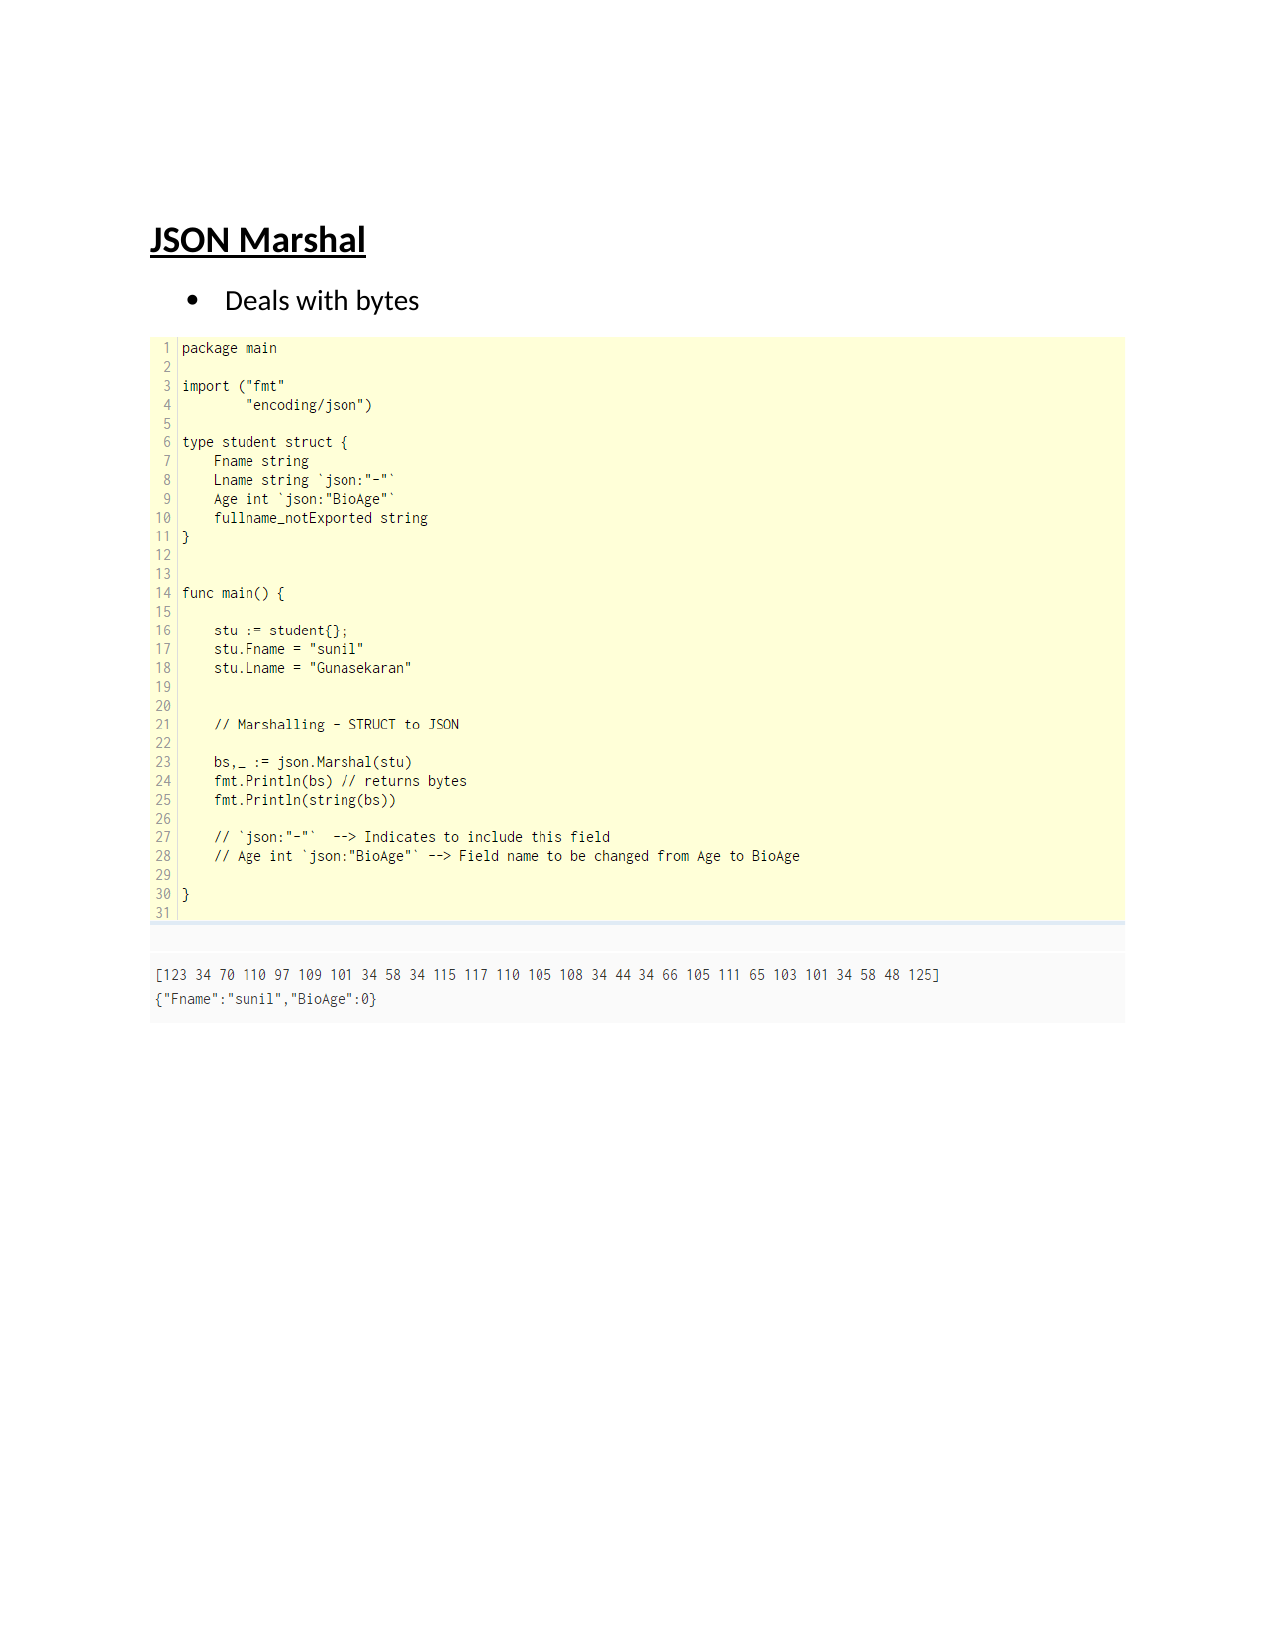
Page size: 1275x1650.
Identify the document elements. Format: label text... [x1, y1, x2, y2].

list Deals with bytes [187, 282, 1125, 318]
picture [150, 337, 1125, 1023]
text JSON Marshal [150, 216, 1125, 262]
